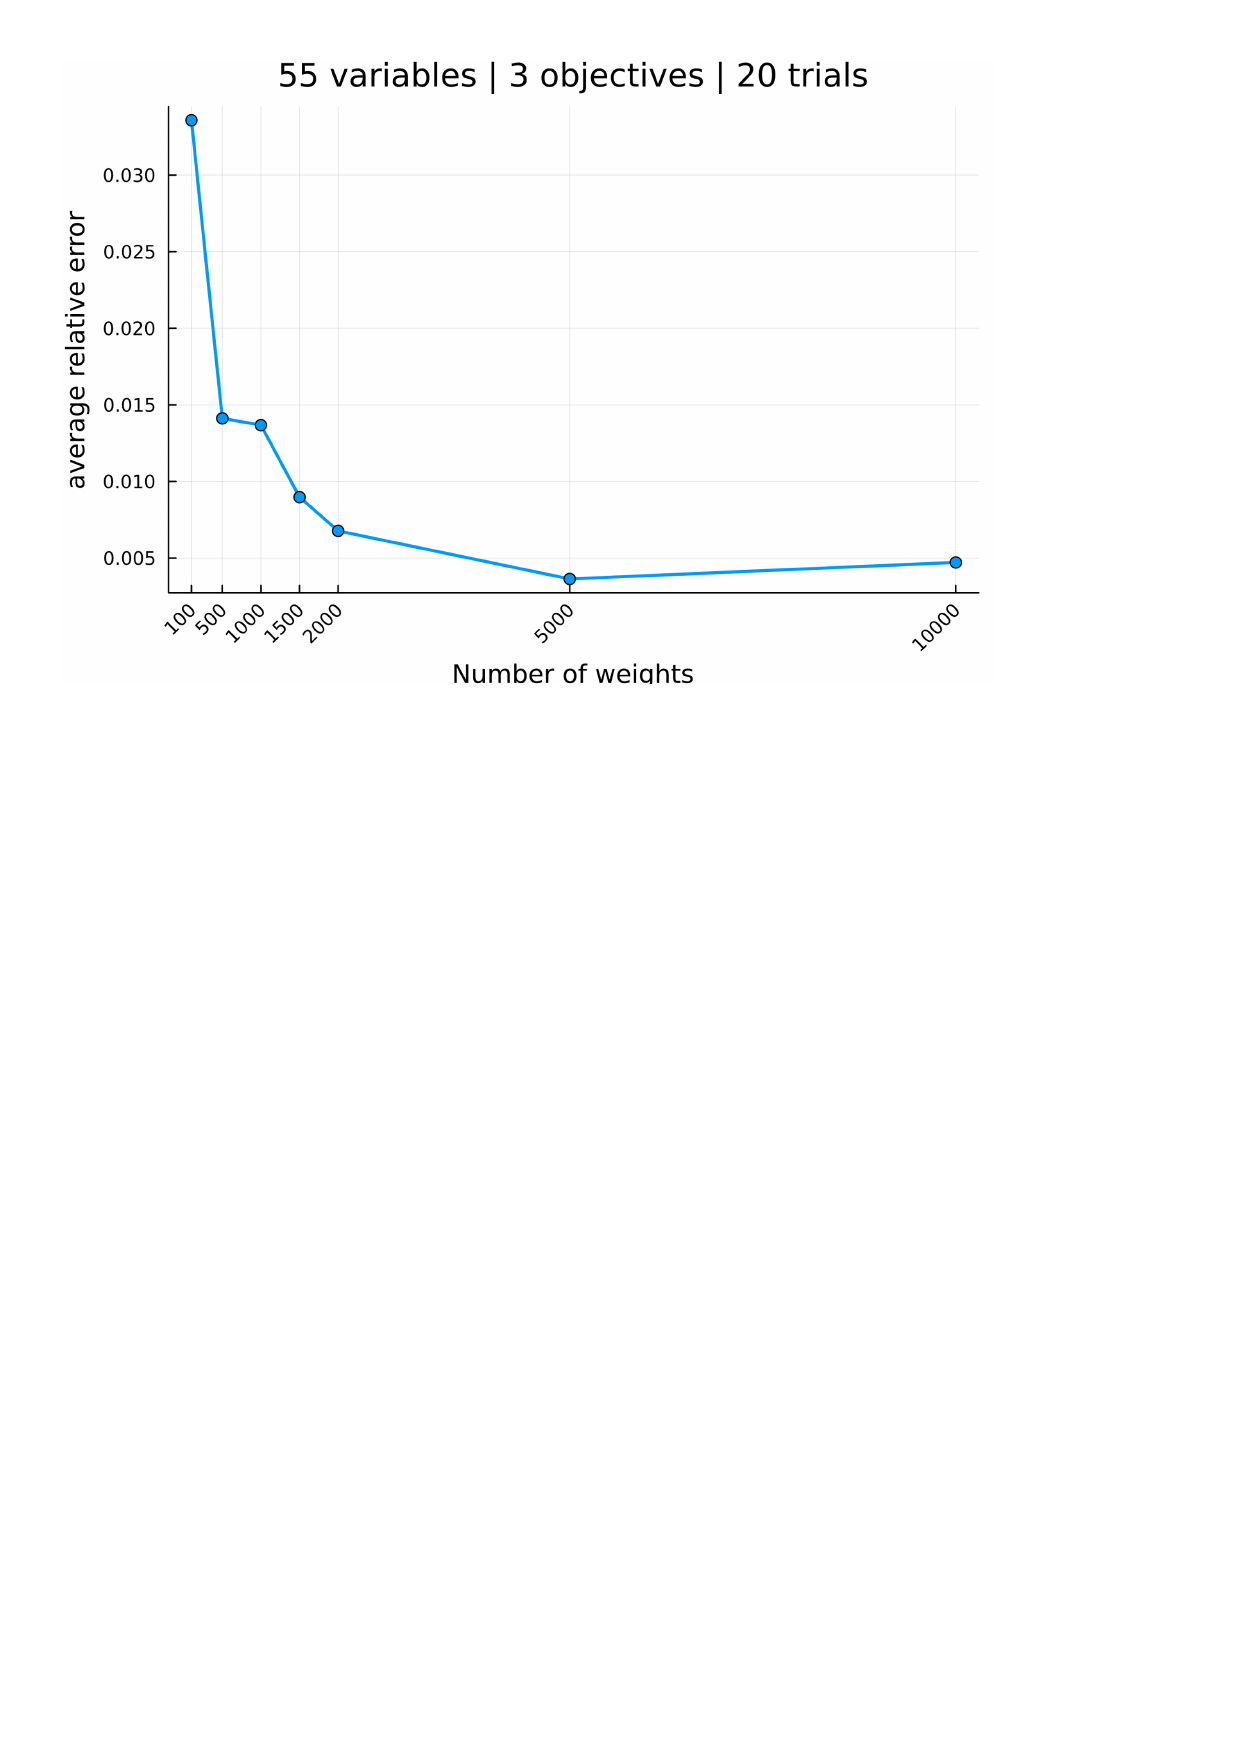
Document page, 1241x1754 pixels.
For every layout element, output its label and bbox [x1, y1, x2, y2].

picture [59, 59, 997, 684]
